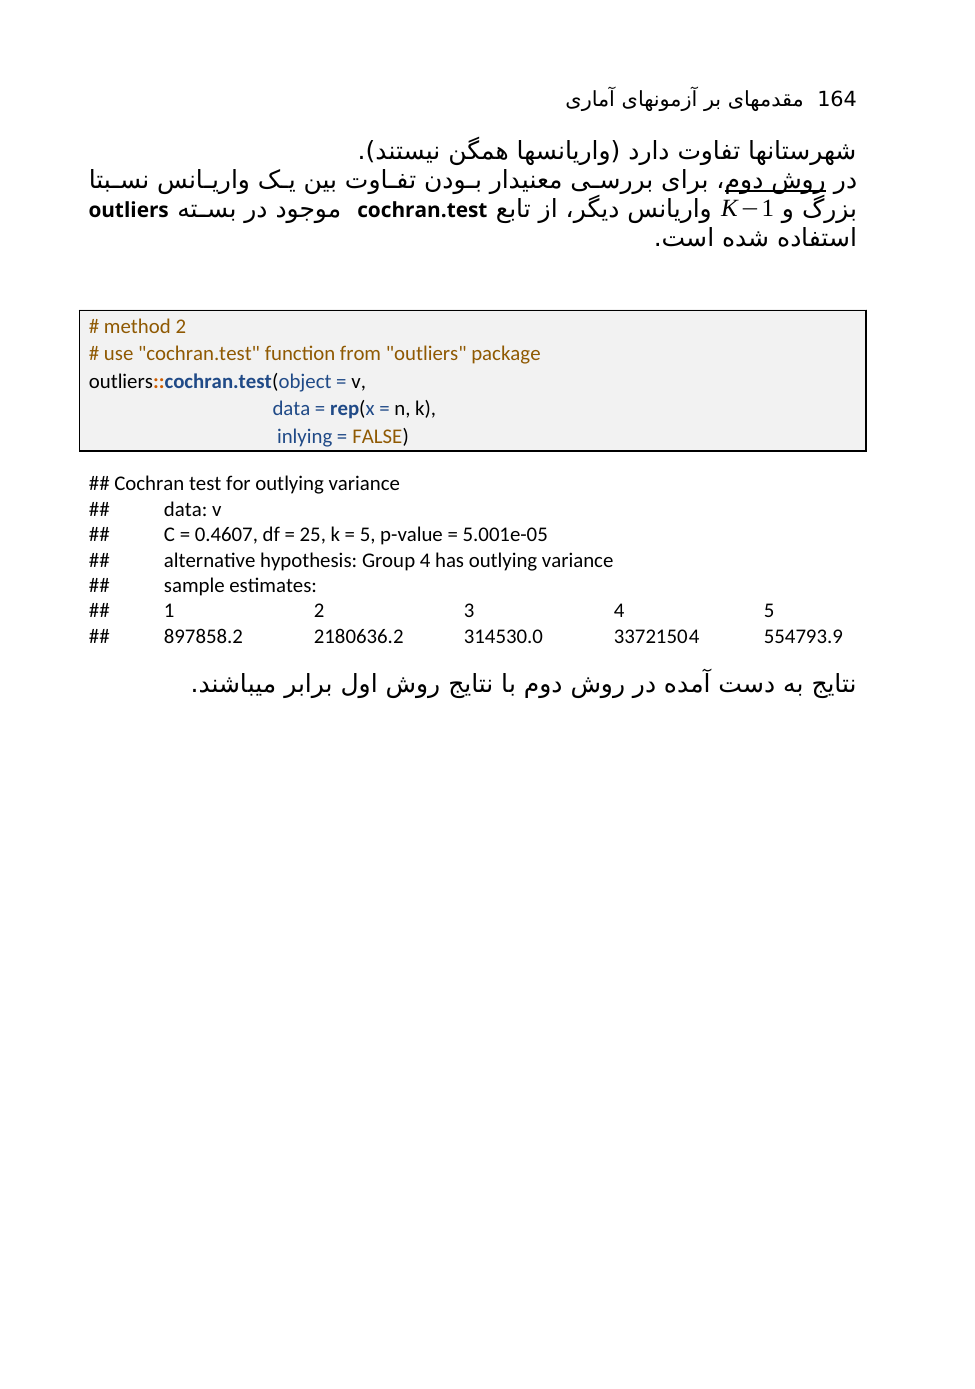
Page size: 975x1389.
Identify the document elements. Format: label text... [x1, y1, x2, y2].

text در روش دوم، برای بررسی معنی‏دار بودن تفاوت بین یک واریانس نسبتا بزرگ و واریانس دیگر، از تابع cochran.test موجود در بسته outliers استفاده شده است. [89, 165, 857, 253]
text # method 2 # use "cochran.test" function from "outliers" package outliers::cochran.test(object = v, data = rep(x = n, k), inlying = FALSE) [80, 311, 865, 450]
text نتایج به دست آمده در روش دوم با نتایج روش اول برابر می‏باشند. [89, 669, 857, 698]
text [89, 136, 857, 165]
text ## Cochran test for outlying variance ## data: v ## C = 0.4607, df = 25, k = 5, p-value = 5.001e-05 ## alternative hypothesis: Group 4 has outlying variance ## sample estimates: ## 1 2 3 4 5 ## 897858.2 2180636.2 314530.0 3372150 4 554793.9 [89, 471, 857, 648]
